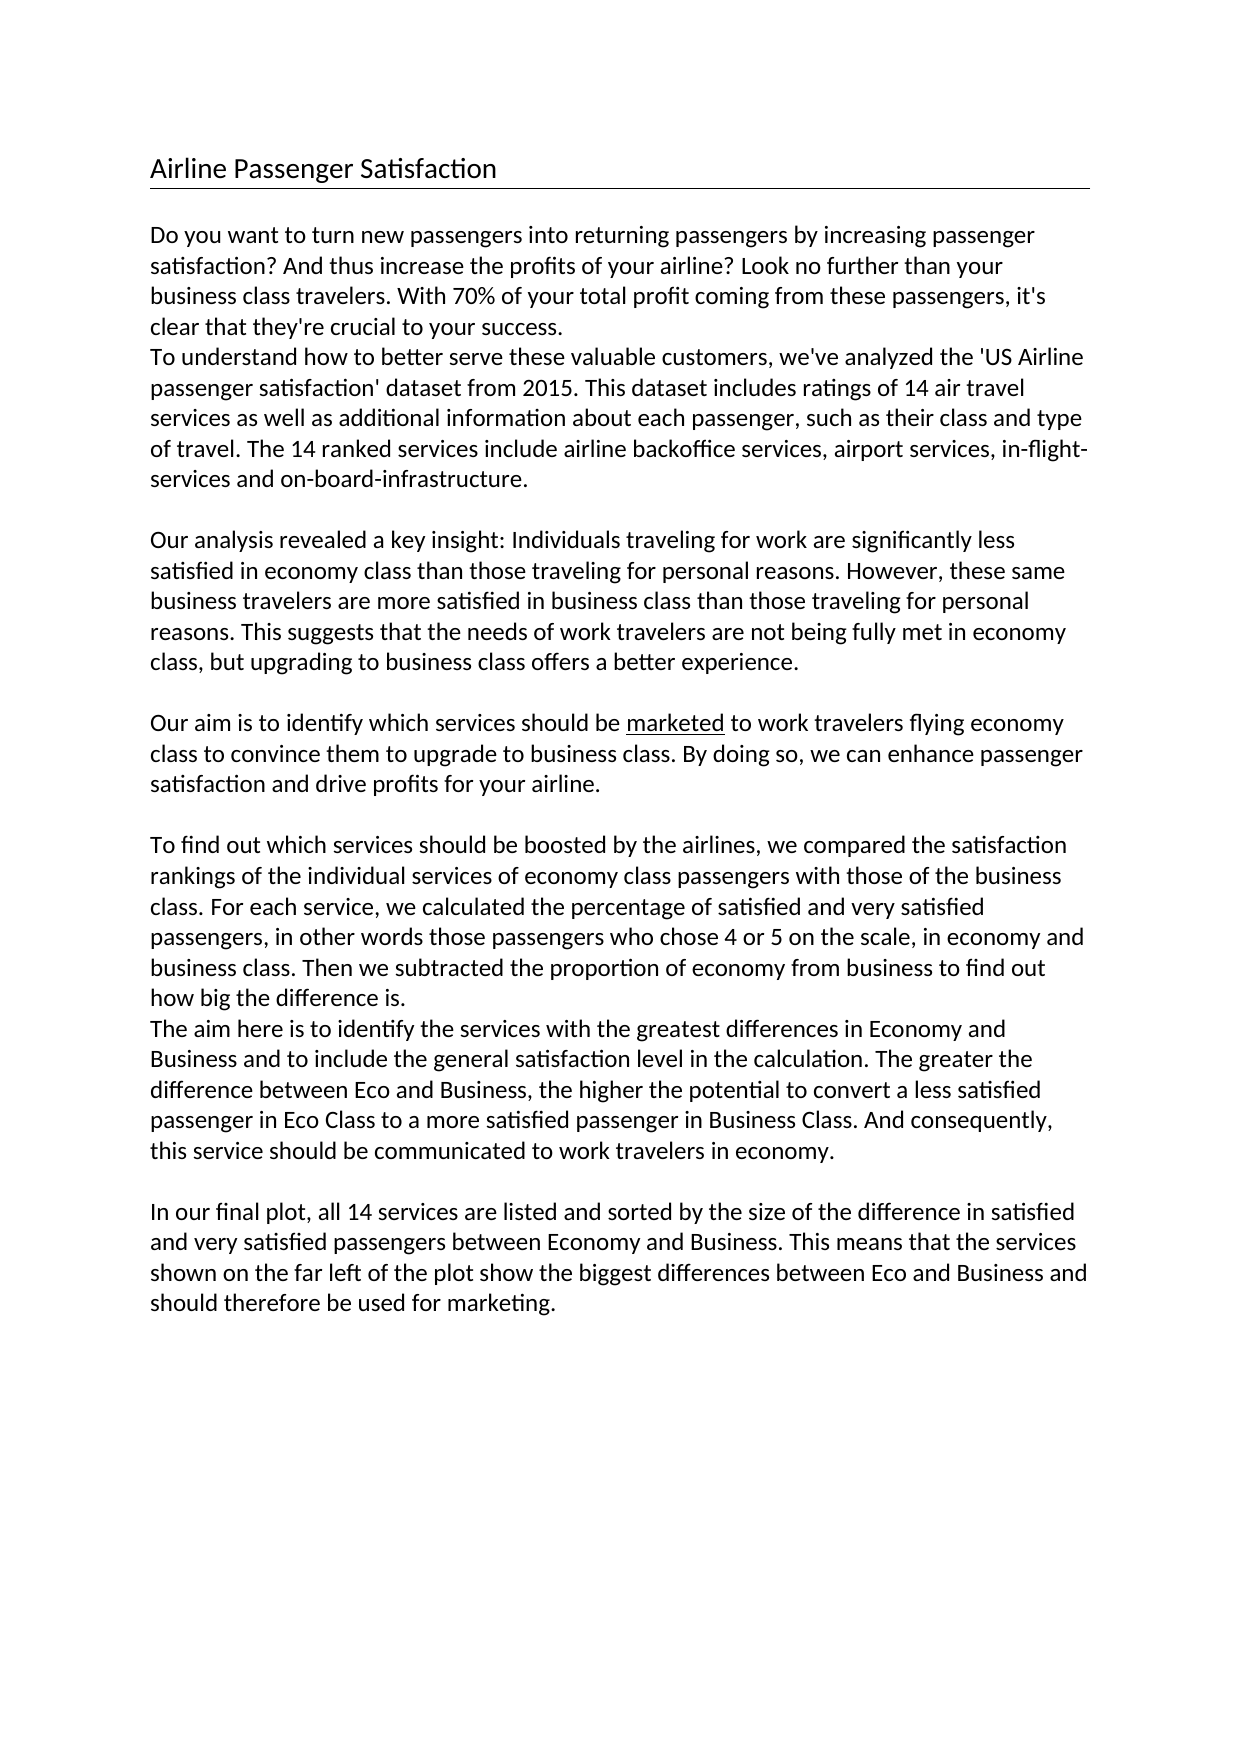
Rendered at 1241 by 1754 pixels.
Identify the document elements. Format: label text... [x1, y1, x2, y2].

text The aim here is to identify the services with the greatest differences in Economy and Business and to include the general satisfaction level in the calculation. The greater the difference between Eco and Business, the higher the potential to convert a less satisfied passenger in Eco Class to a more satisfied passenger in Business Class. And consequently, this service should be communicated to work travelers in economy. [150, 1013, 1090, 1165]
text In our final plot, all 14 services are listed and sorted by the size of the difference in satisfied and very satisfied passengers between Economy and Business. This means that the services shown on the far left of the plot show the biggest differences between Eco and Business and should therefore be used for marketing. [150, 1196, 1090, 1318]
text Do you want to turn new passengers into returning passengers by increasing passenger satisfaction? And thus increase the profits of your airline? Look no further than your business class travelers. With 70% of your total profit coming from these passengers, it's clear that they're crucial to your success. [150, 219, 1090, 341]
text To understand how to better serve these valuable customers, we've analyzed the 'US Airline passenger satisfaction' dataset from 2015. This dataset includes ratings of 14 air travel services as well as additional information about each passenger, such as their class and type of travel. The 14 ranked services include airline backoffice services, airport services, in-flight-services and on-board-infrastructure. [150, 341, 1090, 494]
text Our analysis revealed a key insight: Individuals traveling for work are significantly less satisfied in economy class than those traveling for personal reasons. However, these same business travelers are more satisfied in business class than those traveling for personal reasons. This suggests that the needs of work travelers are not being fully met in economy class, but upgrading to business class offers a better experience. [150, 524, 1090, 677]
text Our aim is to identify which services should be marketed to work travelers flying economy class to convince them to upgrade to business class. By doing so, we can enhance passenger satisfaction and drive profits for your airline. [150, 708, 1090, 799]
text To find out which services should be boosted by the airlines, we compared the satisfaction rankings of the individual services of economy class passengers with those of the business class. For each service, we calculated the percentage of satisfied and very satisfied passengers, in other words those passengers who chose 4 or 5 on the scale, in economy and business class. Then we subtracted the proportion of economy from business to find out how big the difference is. [150, 830, 1090, 1013]
text Airline Passenger Satisfaction [150, 150, 1090, 188]
